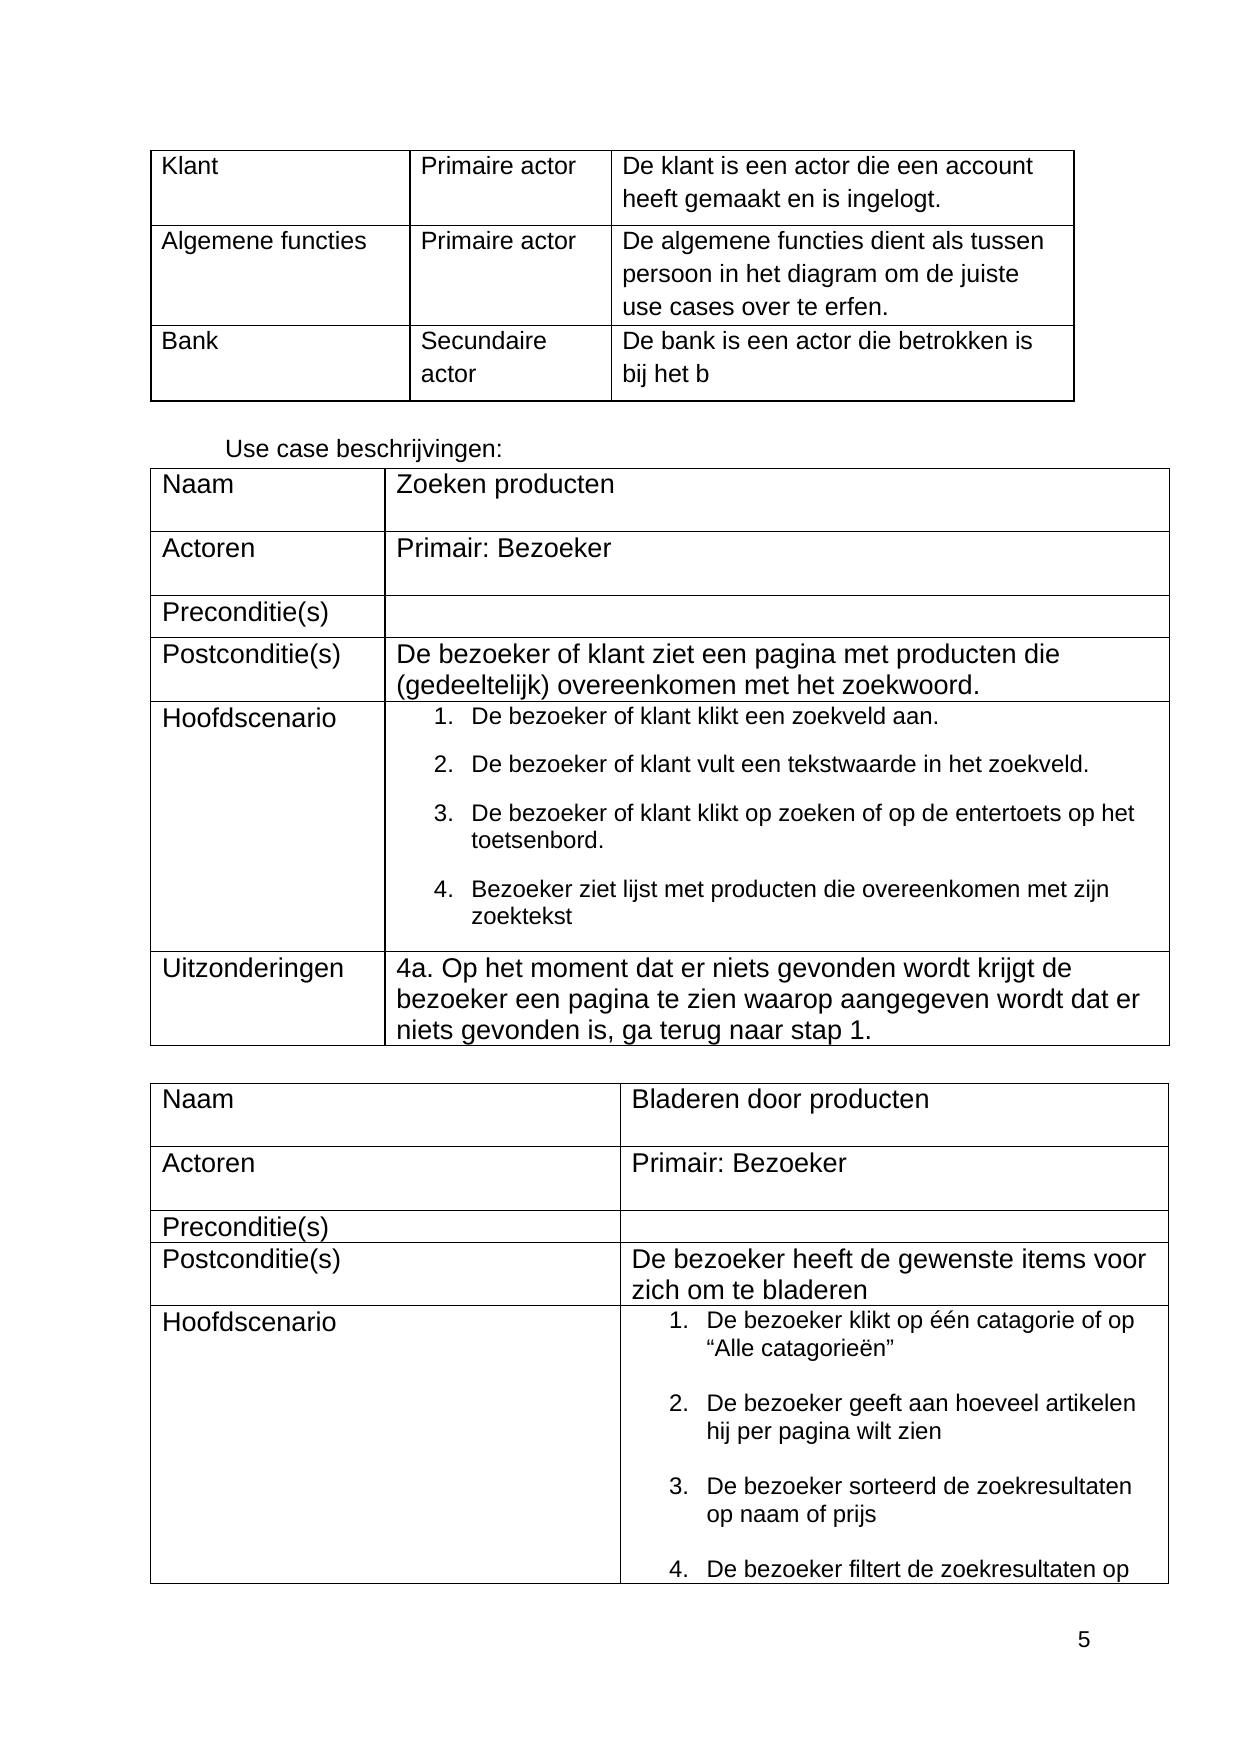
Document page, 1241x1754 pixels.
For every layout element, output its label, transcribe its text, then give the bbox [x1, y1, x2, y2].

table_cell De bezoeker heeft de gewenste items voor zich om te bladeren [621, 1243, 1168, 1305]
table_cell Actoren [151, 1147, 620, 1209]
table_cell Secundaire actor [411, 326, 611, 400]
table_cell Preconditie(s) [151, 1211, 620, 1242]
table_header Bladeren door producten [621, 1084, 1168, 1146]
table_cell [621, 1306, 1168, 1582]
table_cell De algemene functies dient als tussen persoon in het diagram om de juiste use cases over te erfen. [612, 226, 1073, 325]
table_cell Actoren [151, 532, 384, 594]
table_cell [621, 1211, 1168, 1242]
table_header Zoeken producten [386, 469, 1169, 531]
table_cell De klant is een actor die een account heeft gemaakt en is ingelogt. [612, 151, 1073, 225]
table_cell Primaire actor [411, 151, 611, 225]
table_cell Algemene functies [152, 226, 409, 325]
table_cell De bezoeker of klant ziet een pagina met producten die (gedeeltelijk) overeenkomen met het zoekwoord. [386, 638, 1169, 701]
table_cell Bank [152, 326, 409, 400]
table_cell Hoofdscenario [151, 1306, 620, 1582]
table_header Naam [151, 1084, 620, 1146]
table_cell Postconditie(s) [151, 1243, 620, 1305]
table_cell [386, 596, 1169, 637]
table_cell Uitzonderingen [151, 952, 384, 1045]
table_cell De bezoeker of klant klikt een zoekveld aan. De bezoeker of klant vult een tekstwaarde in het zoekveld. De bezoeker of klant klikt op zoeken of op de entertoets op het toetsenbord. Bezoeker ziet lijst met producten die overeenkomen met zijn zoektekst [386, 702, 1169, 951]
table_header Naam [151, 469, 384, 531]
table_cell 4a. Op het moment dat er niets gevonden wordt krijgt de bezoeker een pagina te zien waarop aangegeven wordt dat er niets gevonden is, ga terug naar stap 1. [386, 952, 1169, 1045]
table_cell Primaire actor [411, 226, 611, 325]
text Use case beschrijvingen: [150, 434, 1090, 463]
table_cell De bank is een actor die betrokken is bij het b [612, 326, 1073, 400]
table_cell Hoofdscenario [151, 702, 384, 951]
table_cell Primair: Bezoeker [621, 1147, 1168, 1209]
table_cell Preconditie(s) [151, 596, 384, 637]
table_cell Postconditie(s) [151, 638, 384, 701]
table_cell Klant [152, 151, 409, 225]
table_cell Primair: Bezoeker [386, 532, 1169, 594]
